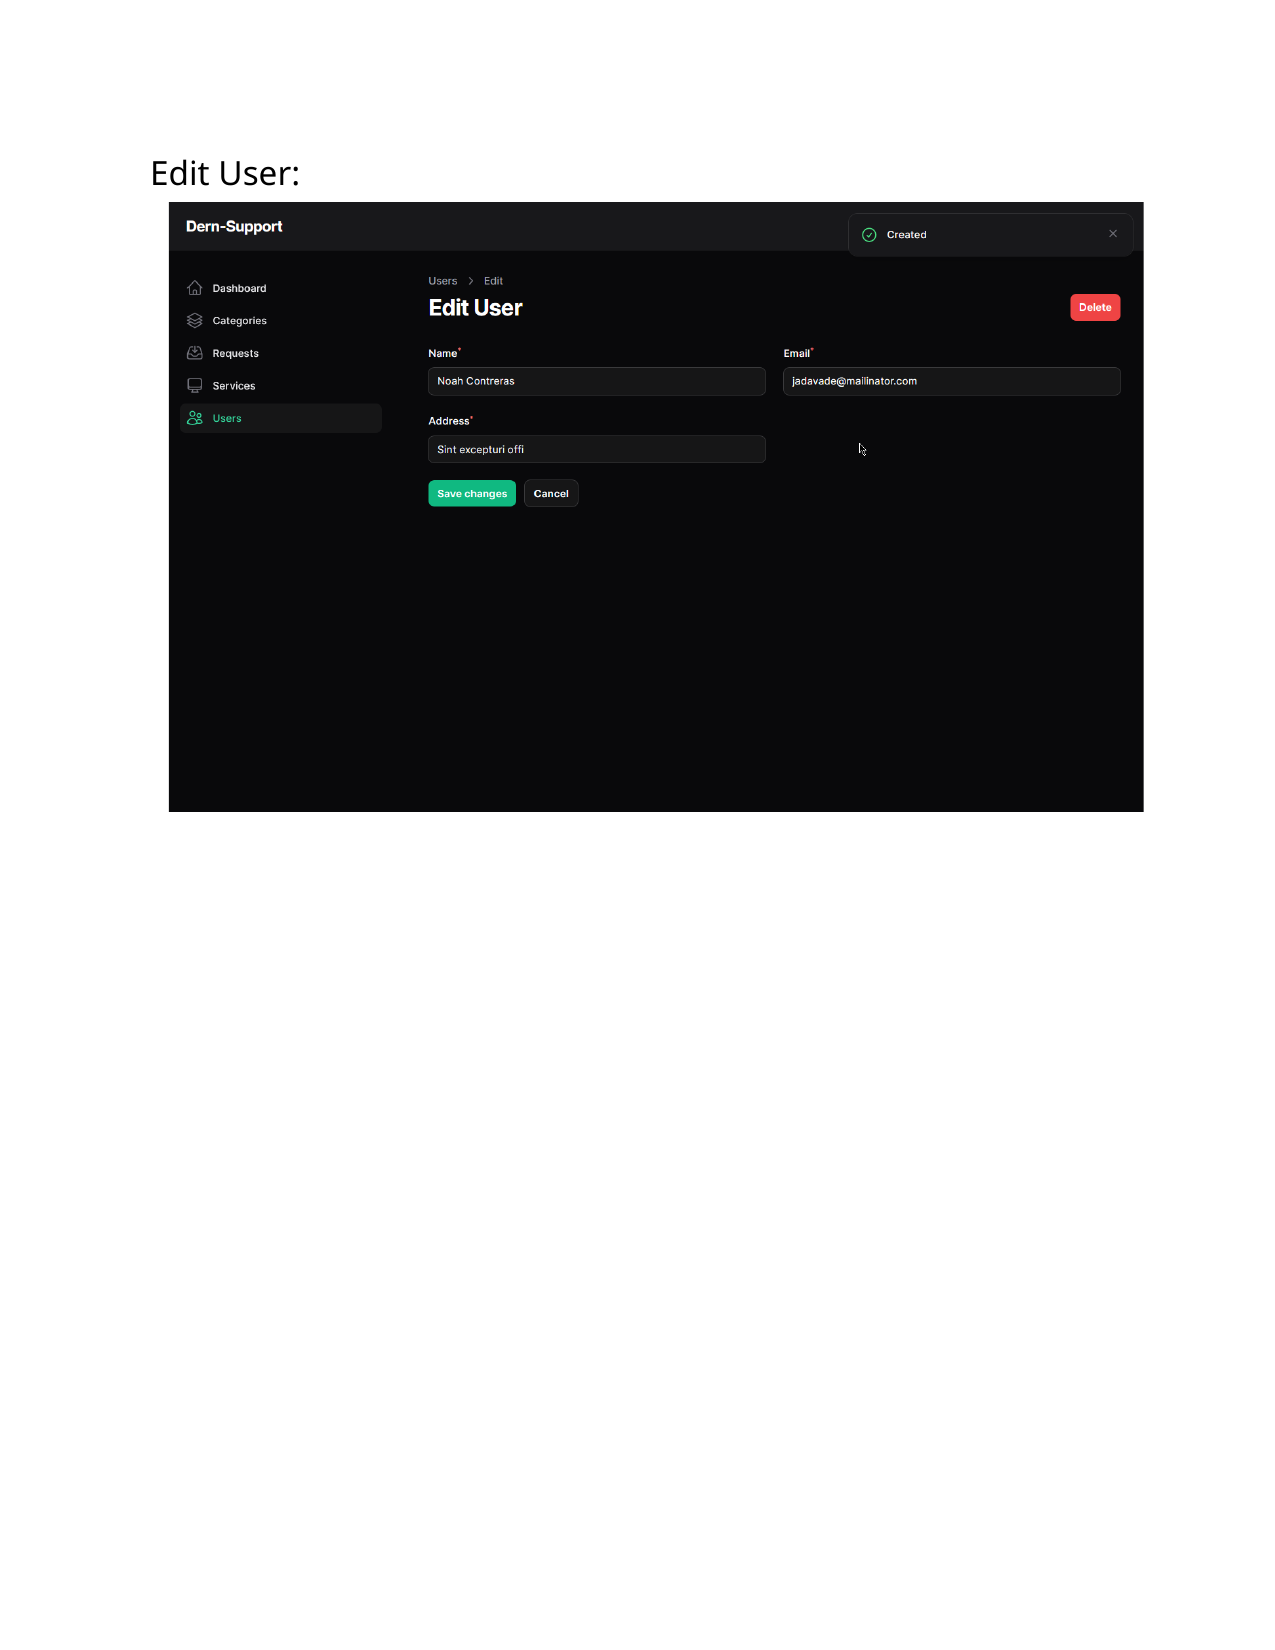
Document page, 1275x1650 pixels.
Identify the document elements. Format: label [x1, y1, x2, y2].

picture [168, 202, 1144, 812]
